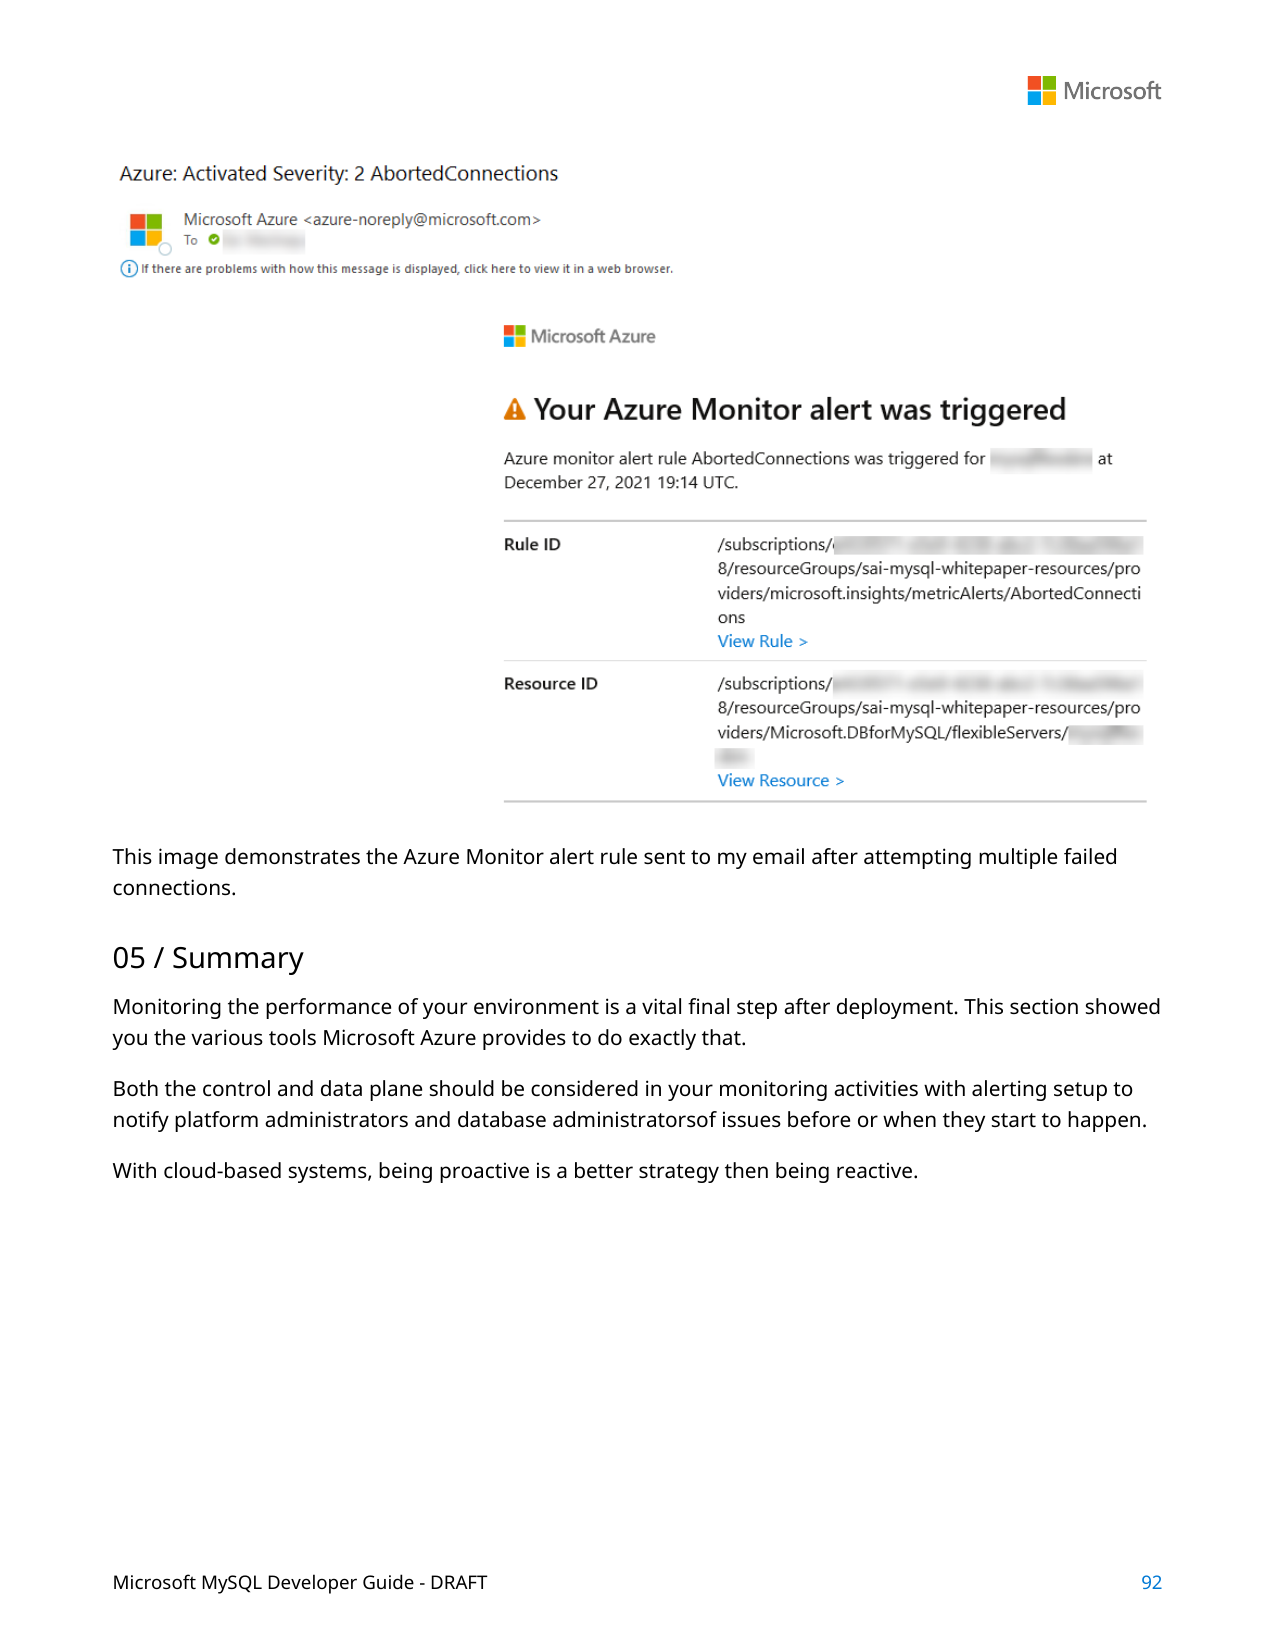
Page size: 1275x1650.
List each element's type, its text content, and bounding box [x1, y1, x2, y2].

text With cloud-based systems, being proactive is a better strategy then being reactive. [112, 1156, 1162, 1185]
text Monitoring the performance of your environment is a vital final step after deployment. This section showed you the various tools Microsoft Azure provides to do exactly that. [112, 992, 1162, 1051]
picture [112, 150, 1163, 820]
text Both the control and data plane should be considered in your monitoring activities with alerting setup to notify platform administrators and database administratorsof issues before or when they start to happen. [112, 1074, 1162, 1133]
subtitle 05 / Summary [112, 937, 1162, 977]
picture [1026, 75, 1163, 107]
text This image demonstrates the Azure Monitor alert rule sent to my email after attempting multiple failed connections. [112, 842, 1162, 901]
